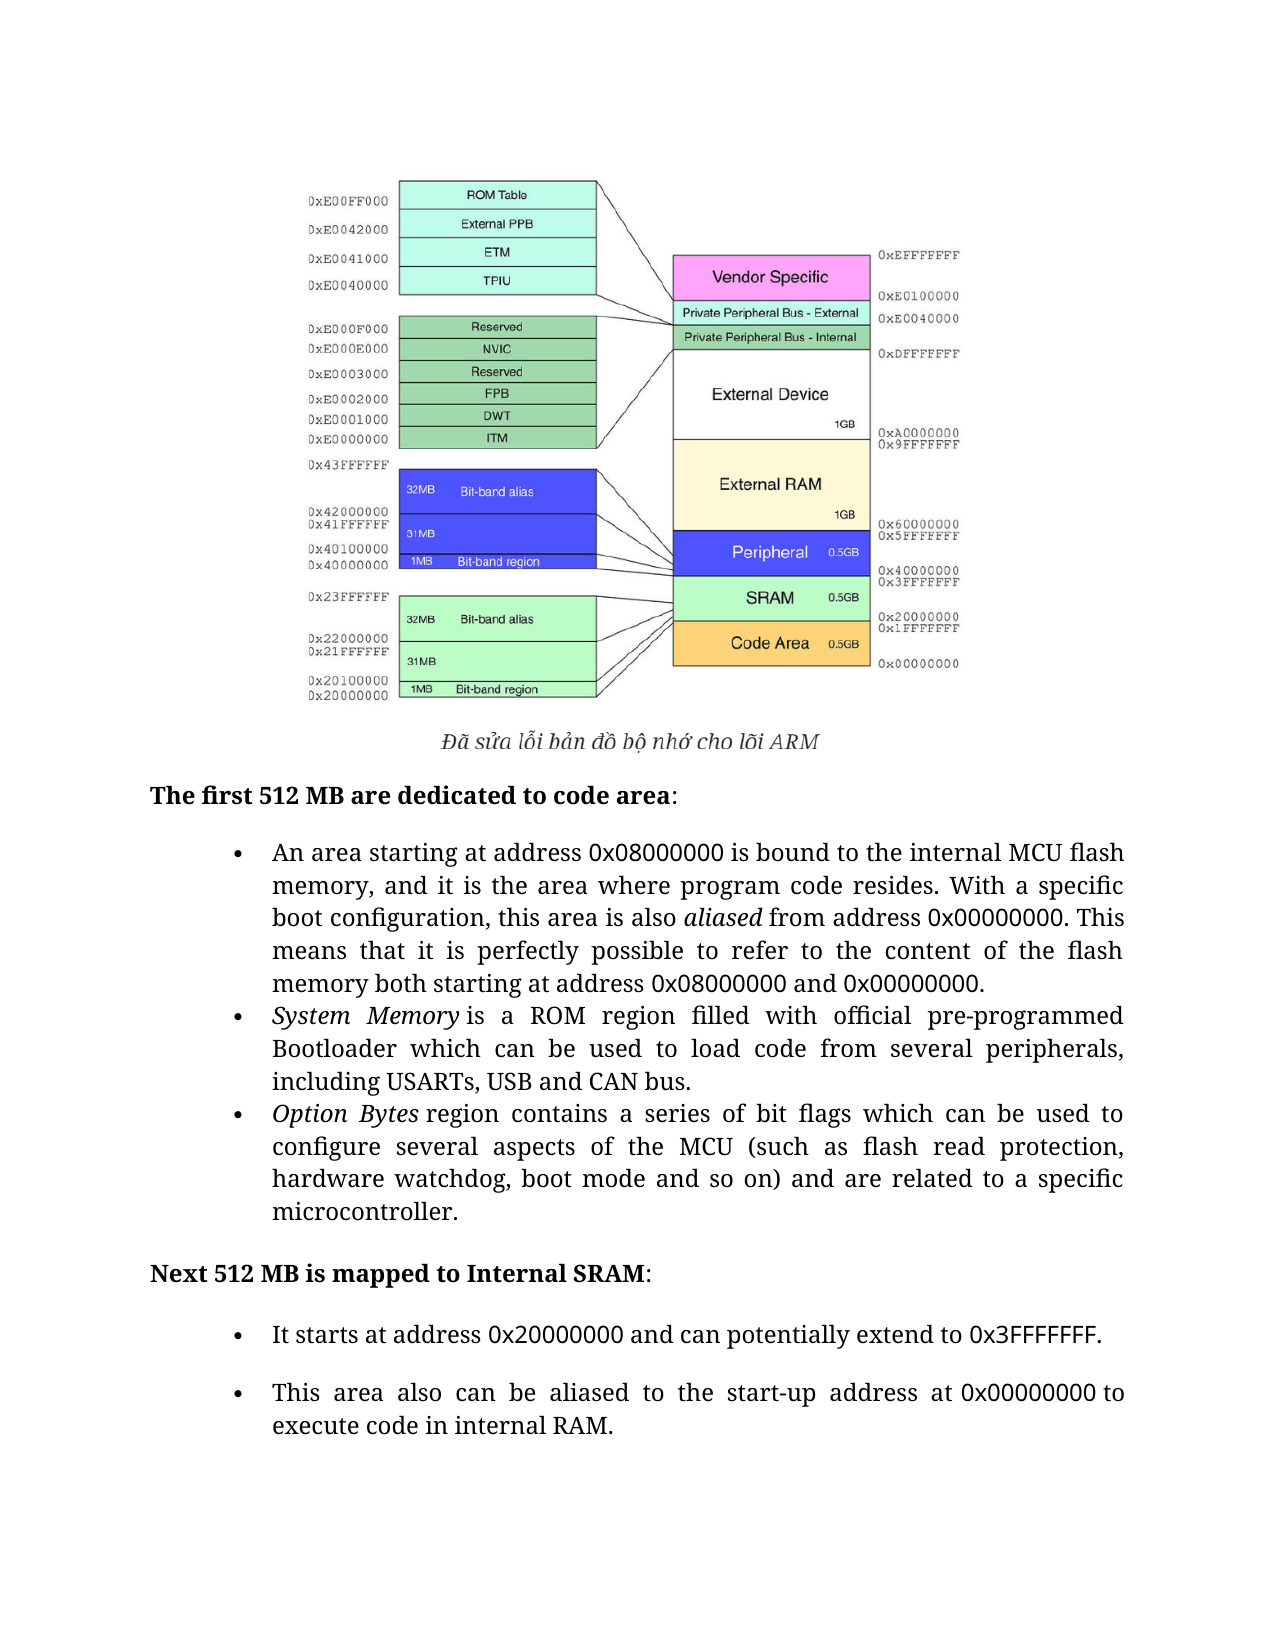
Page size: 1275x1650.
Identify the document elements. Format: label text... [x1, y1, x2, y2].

list Option Bytes region contains a series of bit flags which can be used to configure several aspects of the MCU (such as flash read protection, hardware watchdog, boot mode and so on) and are related to a specific microcontroller. [234, 1097, 1125, 1227]
text Next 512 MB is mapped to Internal SRAM: [150, 1256, 1125, 1289]
list An area starting at address 0x08000000 is bound to the internal MCU flash memory, and it is the area where program code resides. With a specific boot configuration, this area is also aliased from address 0x00000000. This means that it is perfectly possible to refer to the content of the flash memory both starting at address 0x08000000 and 0x00000000. [234, 836, 1125, 999]
list This area also can be aliased to the start-up address at 0x00000000 to execute code in internal RAM. [234, 1376, 1125, 1441]
list It starts at address 0x20000000 and can potentially extend to 0x3FFFFFFF. [234, 1318, 1125, 1351]
list System Memory is a ROM region filled with official pre-programmed Bootloader which can be used to load code from several peripherals, including USARTs, USB and CAN bus. [234, 999, 1125, 1097]
text The first 512 MB are dedicated to code area: [150, 778, 1125, 811]
picture [262, 150, 992, 760]
